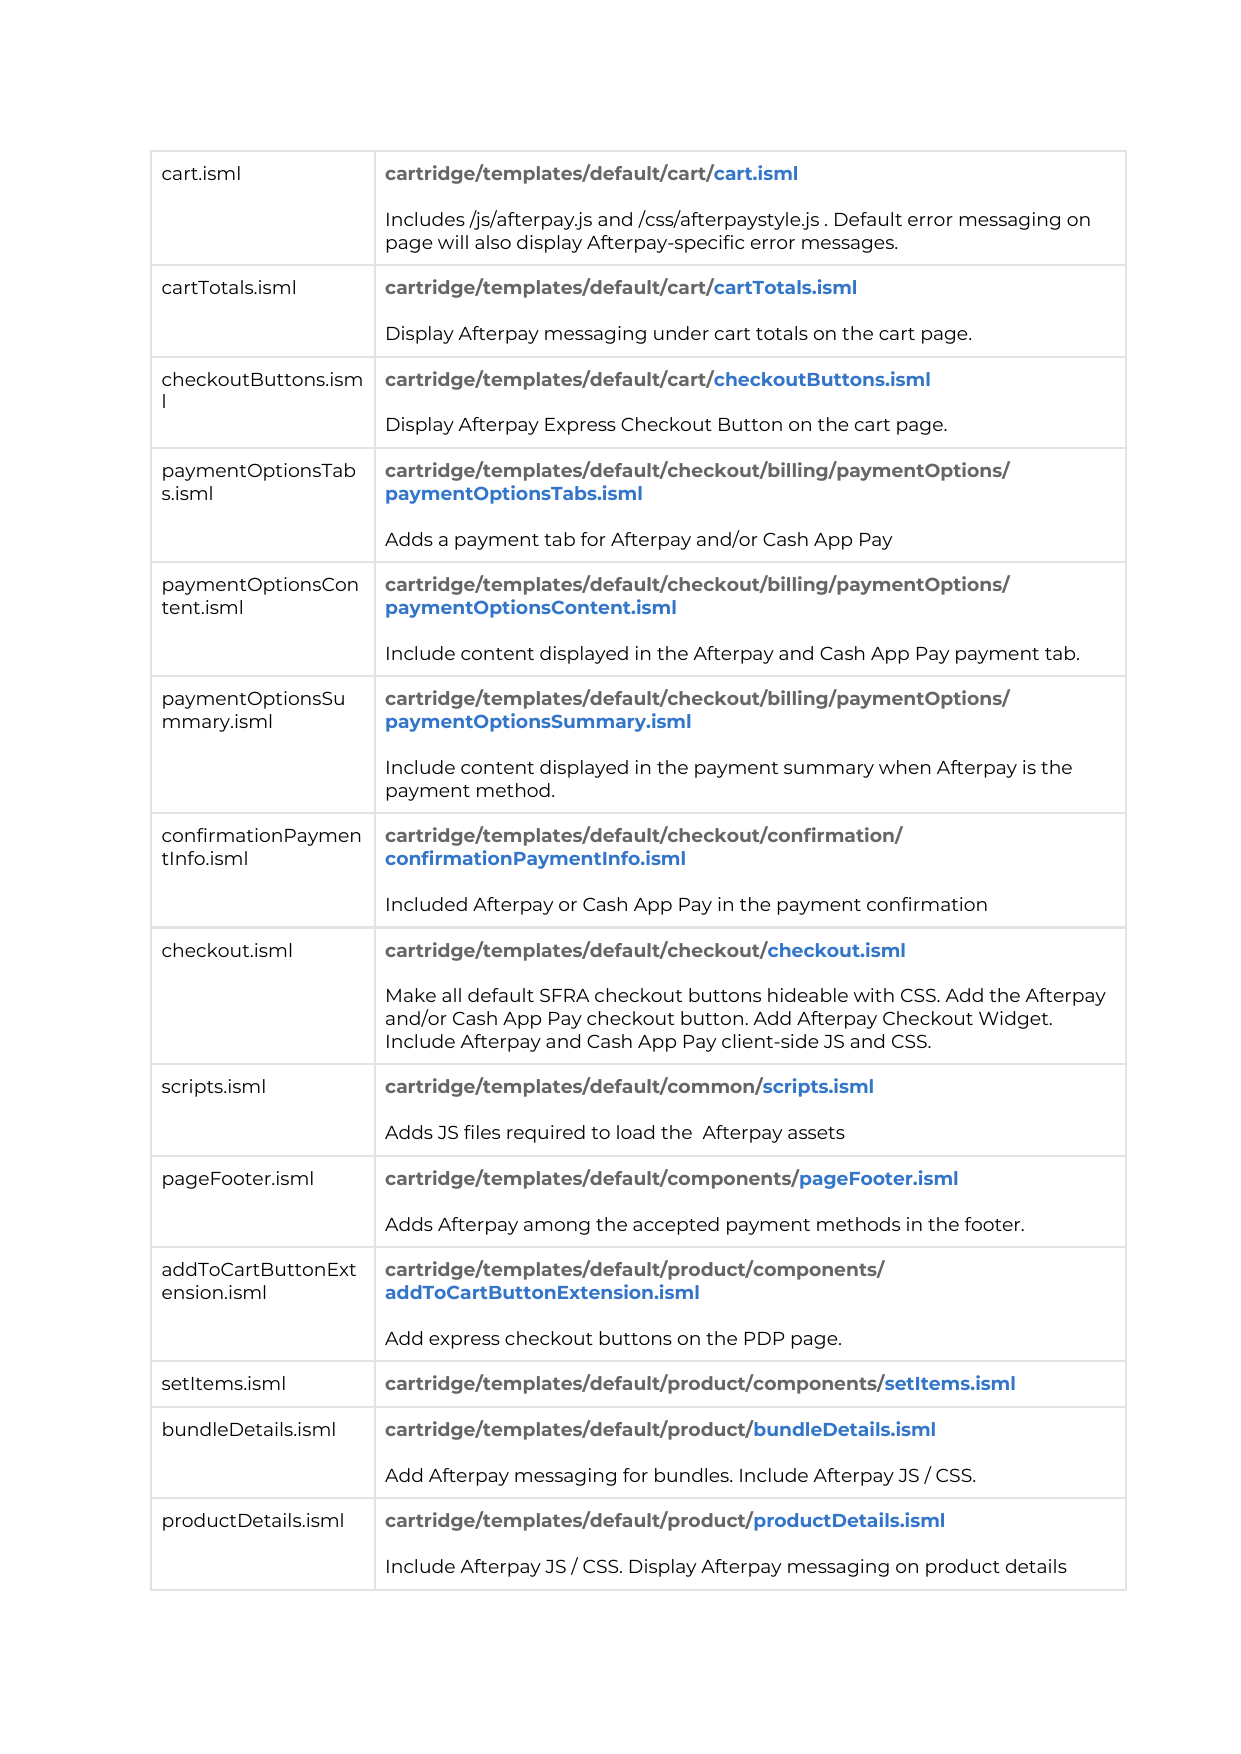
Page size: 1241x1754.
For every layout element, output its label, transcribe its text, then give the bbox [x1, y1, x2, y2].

table_cell cartridge/templates/default/cart/cart.isml Includes /js/afterpay.js and /css/afterpaystyle.js . Default error messaging on page will also display Afterpay-specific error messages. [376, 152, 1125, 264]
table_cell cartridge/templates/default/checkout/billing/paymentOptions/paymentOptionsTabs.isml Adds a payment tab for Afterpay and/or Cash App Pay [376, 449, 1125, 561]
table_cell cartTotals.isml [152, 266, 374, 356]
table_cell cartridge/templates/default/checkout/billing/paymentOptions/paymentOptionsSummary.isml Include content displayed in the payment summary when Afterpay is the payment method. [376, 677, 1125, 812]
table_cell scripts.isml [152, 1065, 374, 1155]
table_cell cartridge/templates/default/product/components/setItems.isml [376, 1362, 1125, 1406]
table_cell checkout.isml [152, 929, 374, 1063]
table_cell cartridge/templates/default/common/scripts.isml Adds JS files required to load the Afterpay assets [376, 1065, 1125, 1155]
table_cell bundleDetails.isml [152, 1408, 374, 1497]
table_cell pageFooter.isml [152, 1157, 374, 1246]
table_cell cartridge/templates/default/checkout/checkout.isml Make all default SFRA checkout buttons hideable with CSS. Add the Afterpay and/or Cash App Pay checkout button. Add Afterpay Checkout Widget. Include Afterpay and Cash App Pay client-side JS and CSS. [376, 929, 1125, 1063]
table_cell confirmationPaymentInfo.isml [152, 814, 374, 926]
table_cell paymentOptionsSummary.isml [152, 677, 374, 812]
table_cell cartridge/templates/default/cart/cartTotals.isml Display Afterpay messaging under cart totals on the cart page. [376, 266, 1125, 356]
table_cell cartridge/templates/default/product/components/addToCartButtonExtension.isml Add express checkout buttons on the PDP page. [376, 1248, 1125, 1360]
table_cell addToCartButtonExtension.isml [152, 1248, 374, 1360]
table_cell cartridge/templates/default/cart/checkoutButtons.isml Display Afterpay Express Checkout Button on the cart page. [376, 358, 1125, 447]
table_cell paymentOptionsTabs.isml [152, 449, 374, 561]
table_cell setItems.isml [152, 1362, 374, 1406]
table_cell cartridge/templates/default/checkout/billing/paymentOptions/paymentOptionsContent.isml Include content displayed in the Afterpay and Cash App Pay payment tab. [376, 563, 1125, 675]
table_cell cartridge/templates/default/checkout/confirmation/confirmationPaymentInfo.isml Included Afterpay or Cash App Pay in the payment confirmation [376, 814, 1125, 926]
table_cell productDetails.isml [152, 1499, 374, 1589]
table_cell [376, 1499, 1125, 1589]
table_cell paymentOptionsContent.isml [152, 563, 374, 675]
table_cell cartridge/templates/default/components/pageFooter.isml Adds Afterpay among the accepted payment methods in the footer. [376, 1157, 1125, 1246]
table_cell checkoutButtons.isml [152, 358, 374, 447]
table_cell cartridge/templates/default/product/bundleDetails.isml Add Afterpay messaging for bundles. Include Afterpay JS / CSS. [376, 1408, 1125, 1497]
table_cell cart.isml [152, 152, 374, 264]
